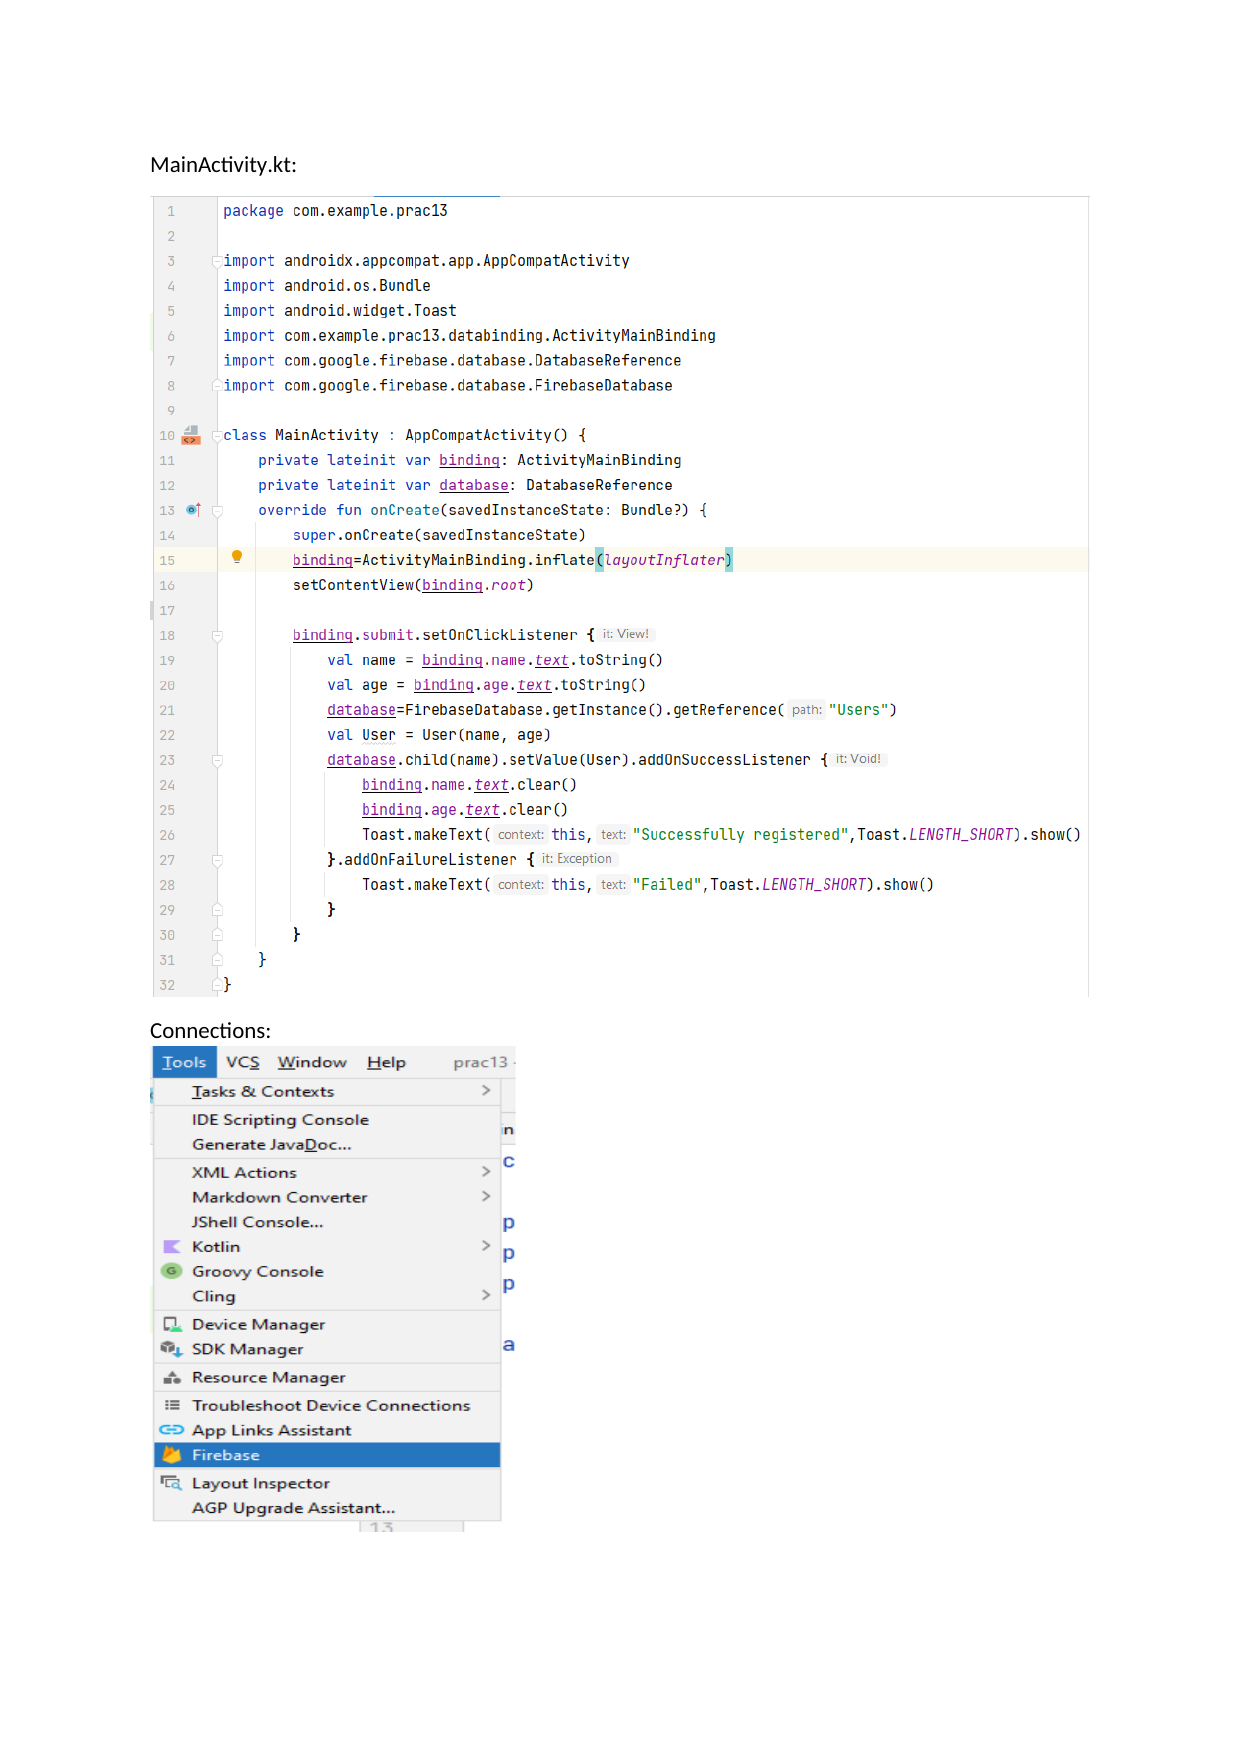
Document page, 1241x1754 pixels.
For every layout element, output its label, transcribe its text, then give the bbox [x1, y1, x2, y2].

picture [150, 196, 1091, 997]
picture [150, 1046, 516, 1532]
text MainActivity.kt: [150, 150, 1090, 178]
